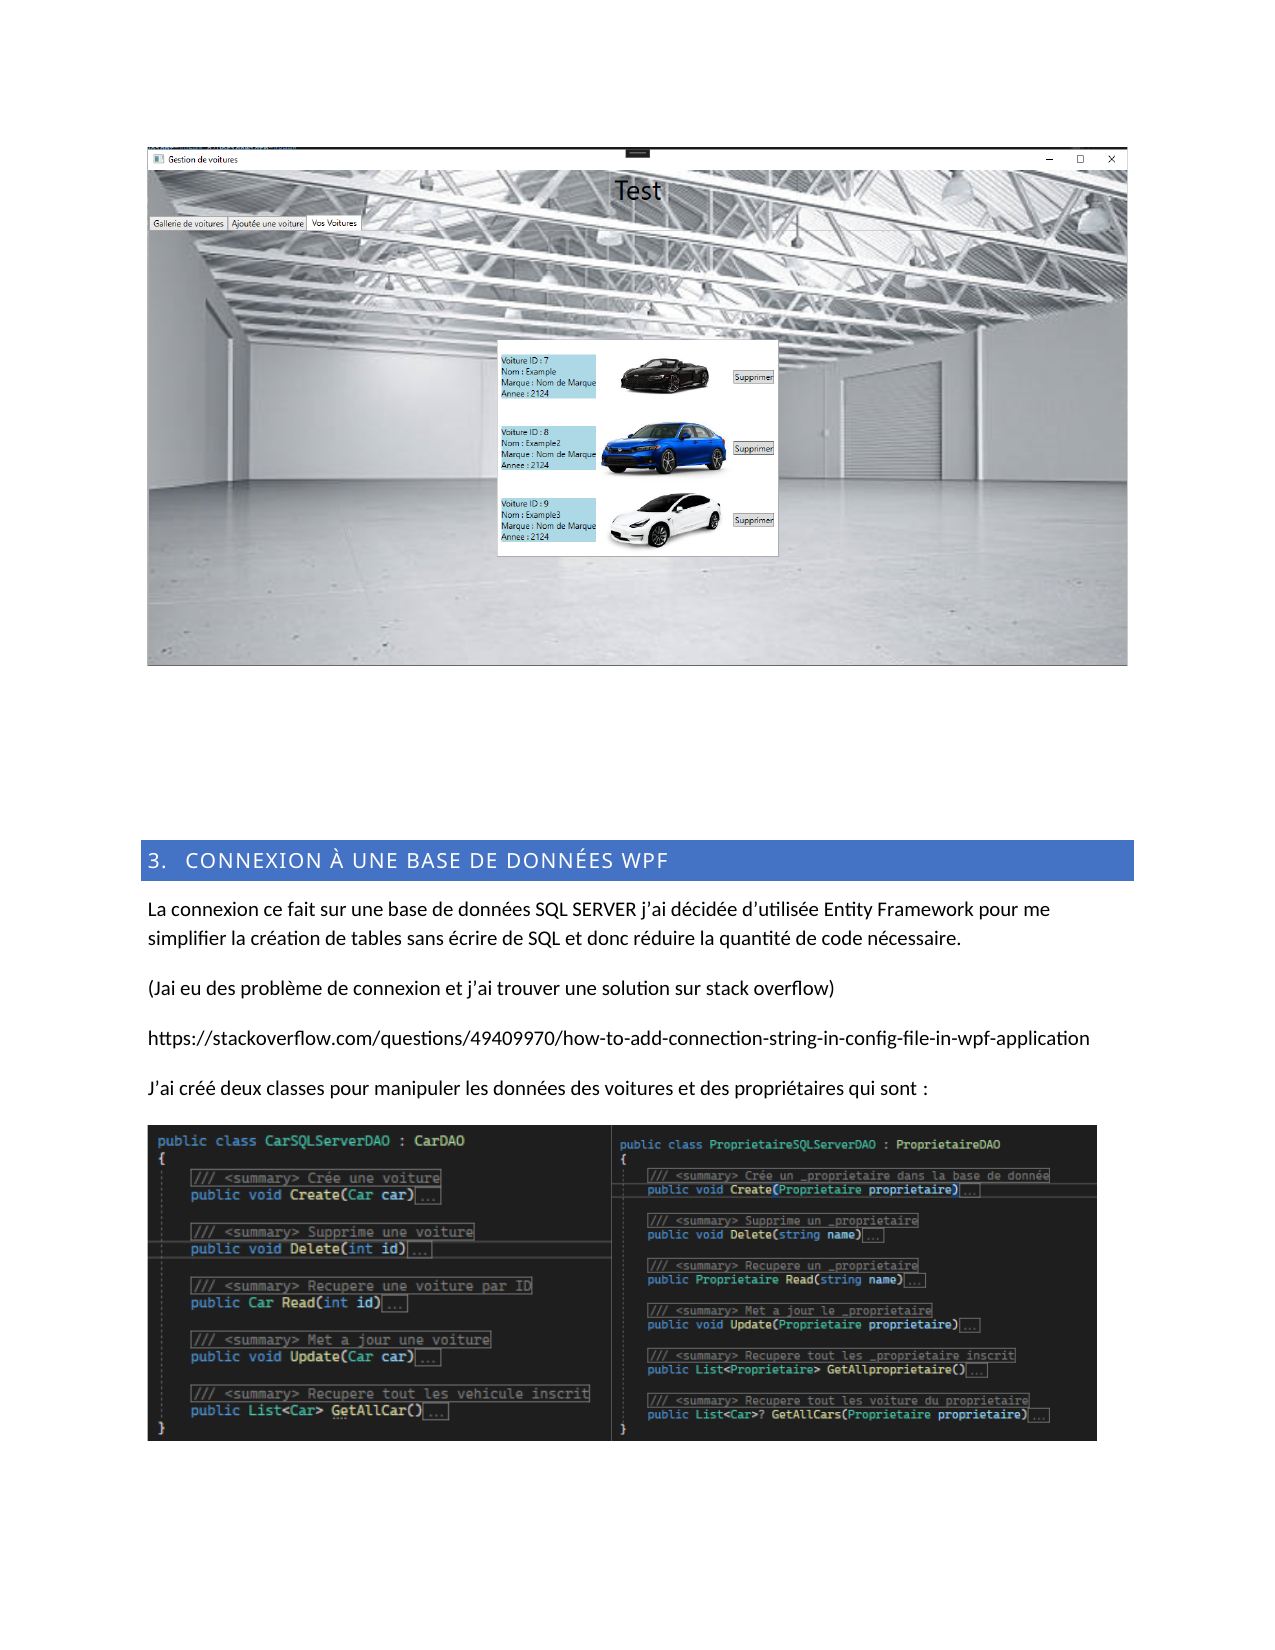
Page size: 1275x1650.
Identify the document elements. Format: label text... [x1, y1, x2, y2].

picture [147, 147, 1128, 666]
subtitle Connexion à une base de données WPF [148, 846, 1127, 875]
text https://stackoverflow.com/questions/49409970/how-to-add-connection-string-in-config-file-in-wpf-application [148, 1025, 1127, 1050]
picture [147, 1125, 1097, 1441]
text J’ai créé deux classes pour manipuler les données des voitures et des propriétaires qui sont : [148, 1075, 1127, 1100]
text La connexion ce fait sur une base de données SQL SERVER j’ai décidée d’utilisée Entity Framework pour me simplifier la création de tables sans écrire de SQL et donc réduire la quantité de code nécessaire. [148, 896, 1127, 950]
text (Jai eu des problème de connexion et j’ai trouver une solution sur stack overflow) [148, 975, 1127, 1000]
